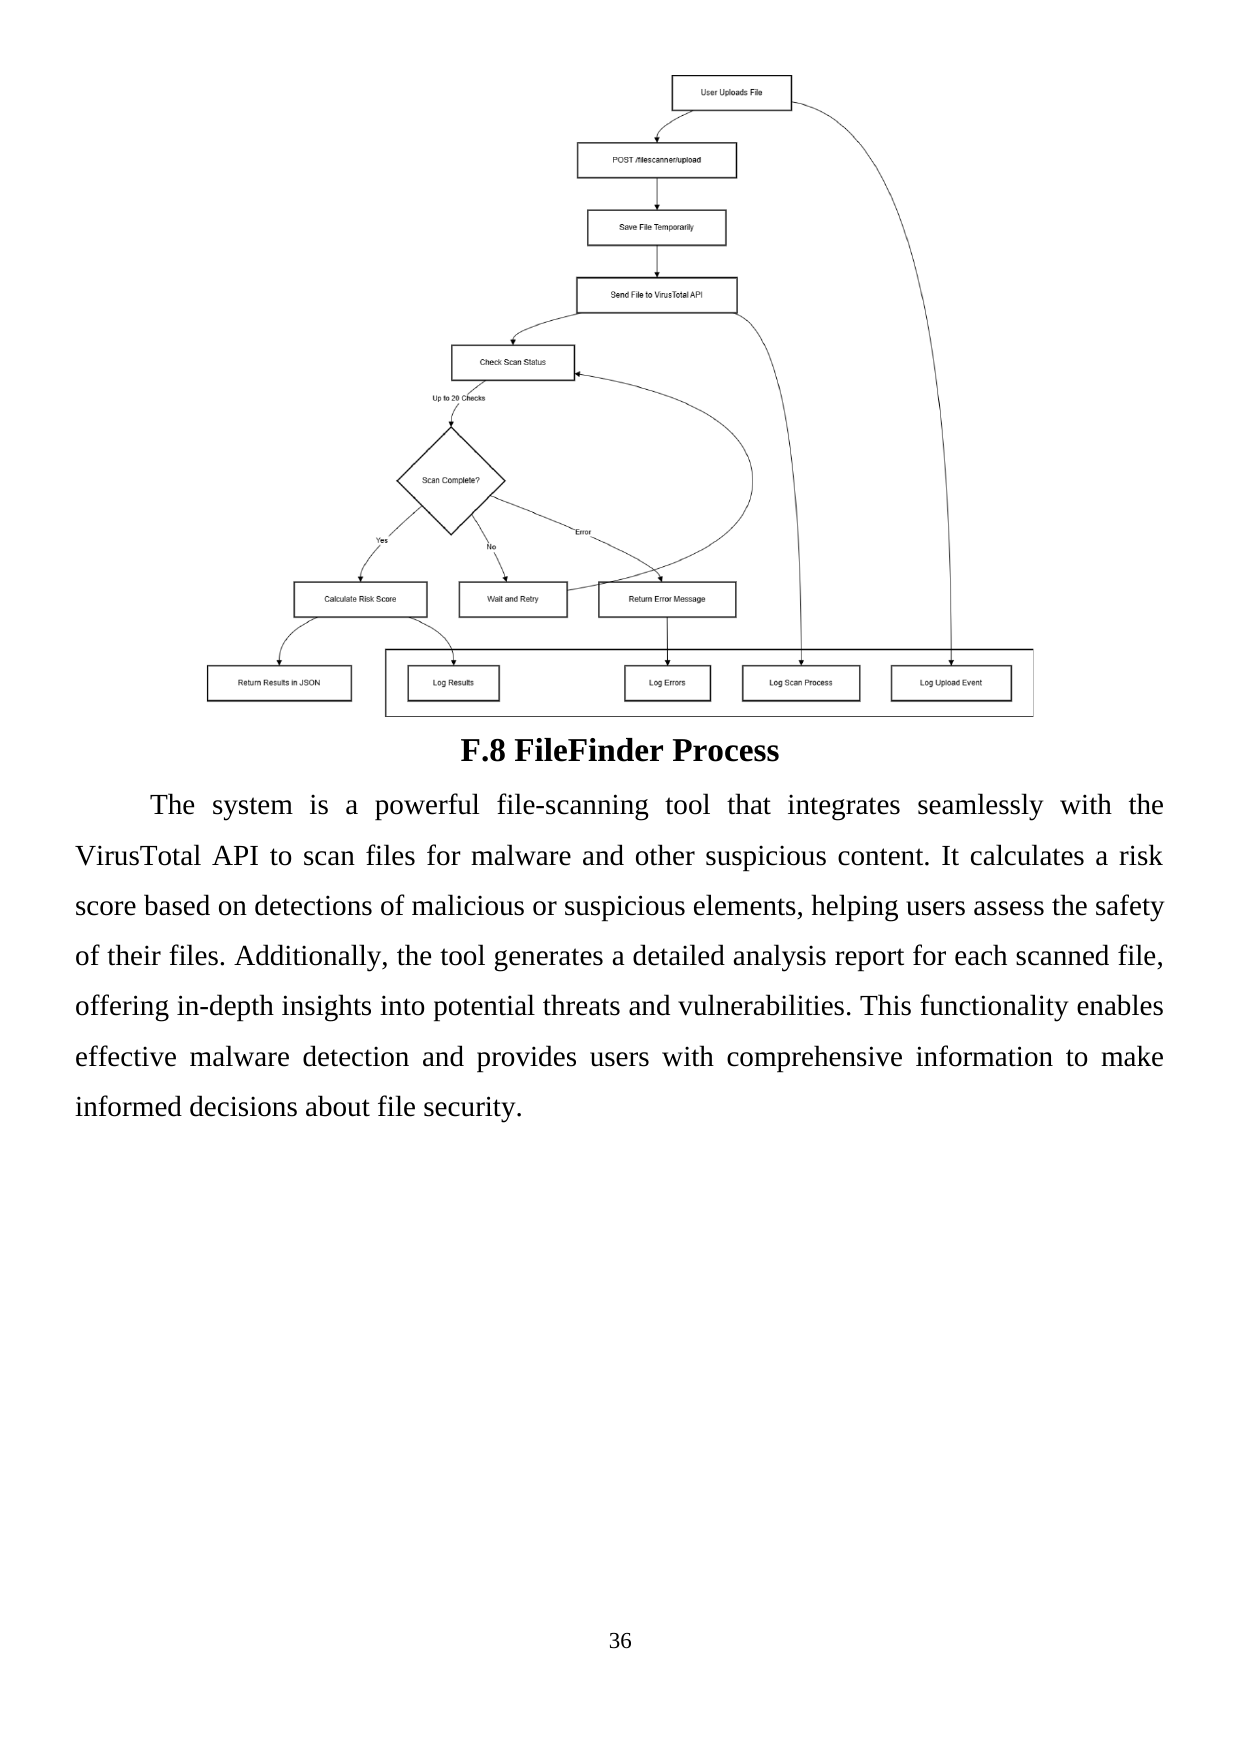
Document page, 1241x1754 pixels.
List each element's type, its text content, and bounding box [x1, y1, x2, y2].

picture [206, 75, 1034, 717]
text The system is a powerful file-scanning tool that integrates seamlessly with the VirusTotal API to scan files for malware and other suspicious content. It calculates a risk score based on detections of malicious or suspicious elements, helping users assess the safety of their files. Additionally, the tool generates a detailed analysis report for each scanned file, offering in-depth insights into potential threats and vulnerabilities. This functionality enables effective malware detection and provides users with comprehensive information to make informed decisions about file security. [75, 787, 1165, 1123]
text F.8 FileFinder Process [75, 730, 1165, 768]
